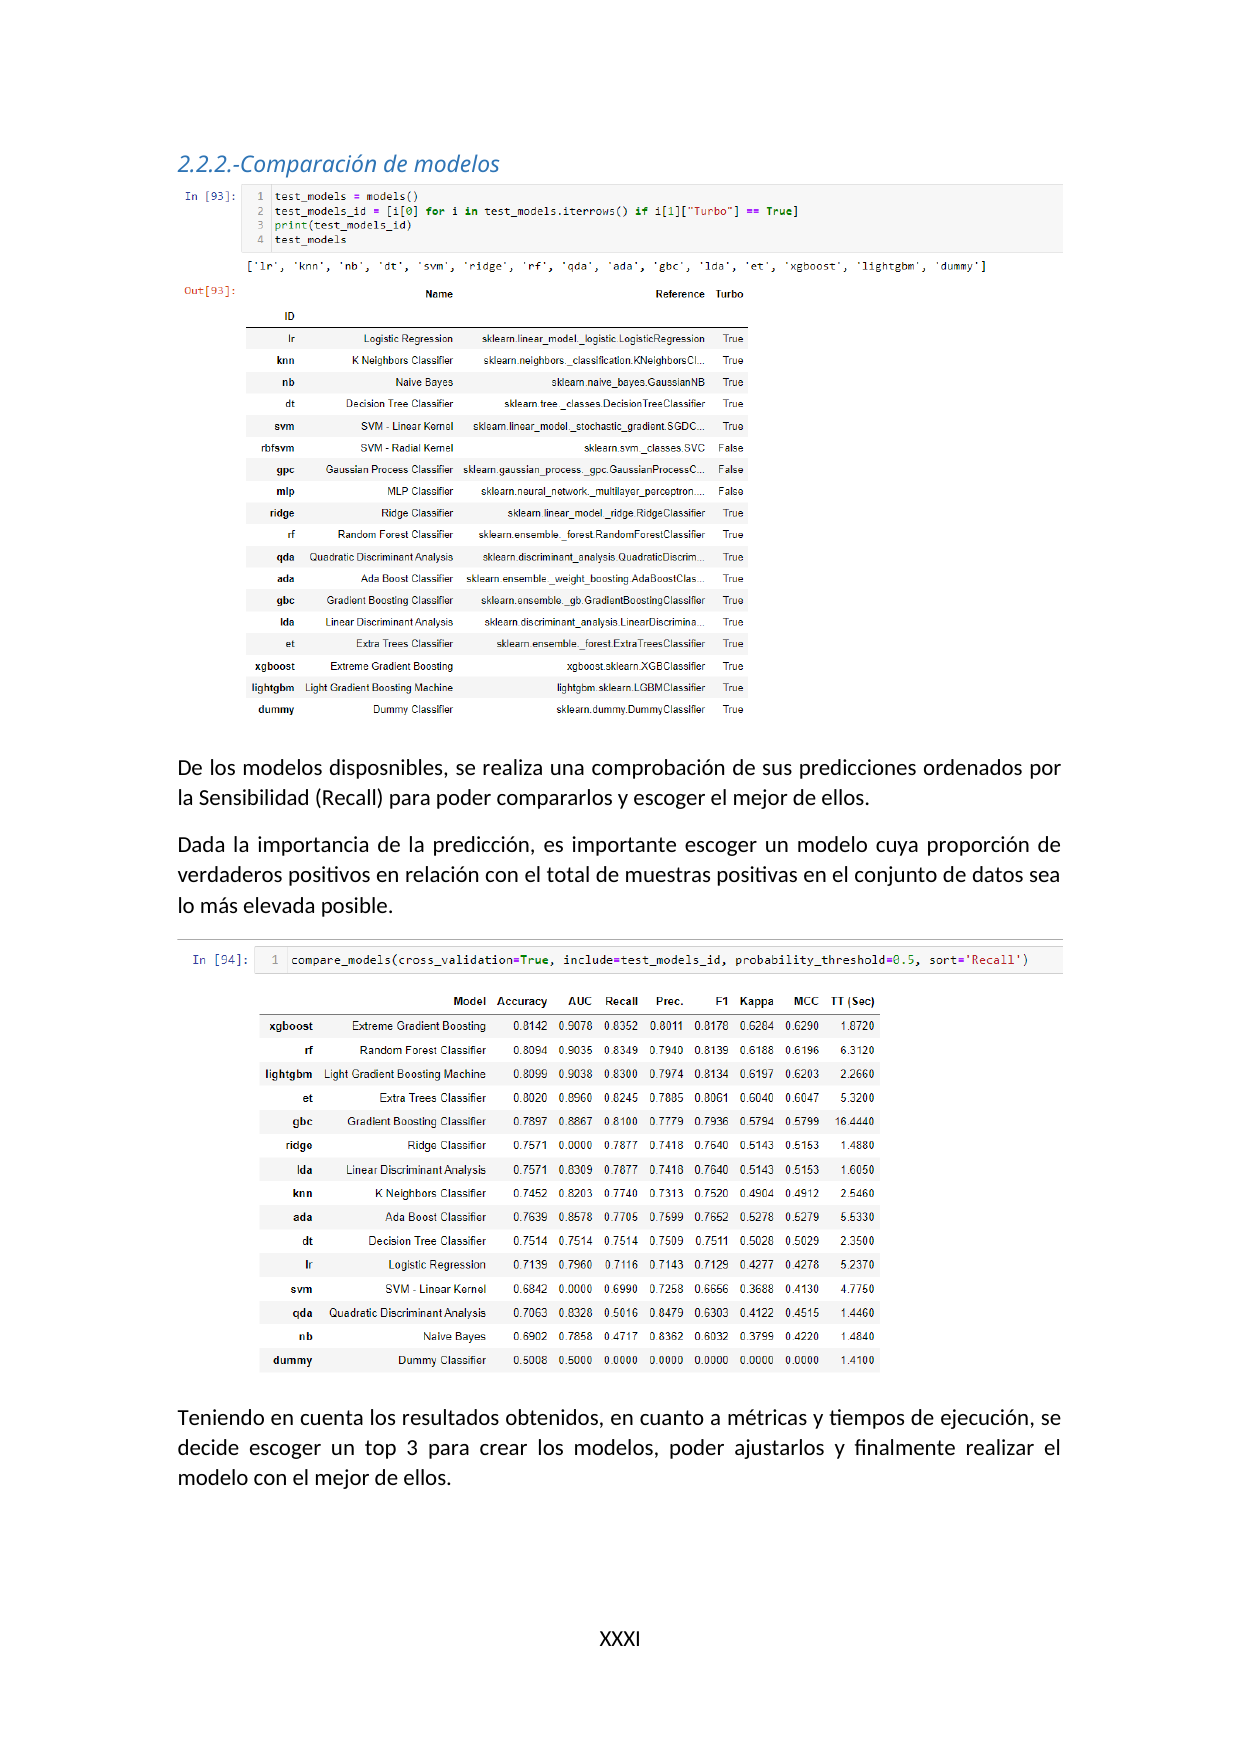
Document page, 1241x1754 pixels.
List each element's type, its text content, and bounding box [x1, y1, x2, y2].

picture [177, 181, 1063, 735]
picture [177, 937, 1063, 1384]
text Dada la importancia de la predicción, es importante escoger un modelo cuya proporción de verdaderos positivos en relación con el total de muestras positivas en el conjunto de datos sea lo más elevada posible. [177, 830, 1063, 919]
text De los modelos disposnibles, se realiza una comprobación de sus predicciones ordenados por la Sensibilidad (Recall) para poder compararlos y escoger el mejor de ellos. [177, 753, 1063, 811]
subtitle 2.2.2.-Comparación de modelos [177, 148, 1063, 179]
text Teniendo en cuenta los resultados obtenidos, en cuanto a métricas y tiempos de ejecución, se decide escoger un top 3 para crear los modelos, poder ajustarlos y finalmente realizar el modelo con el mejor de ellos. [177, 1403, 1063, 1491]
